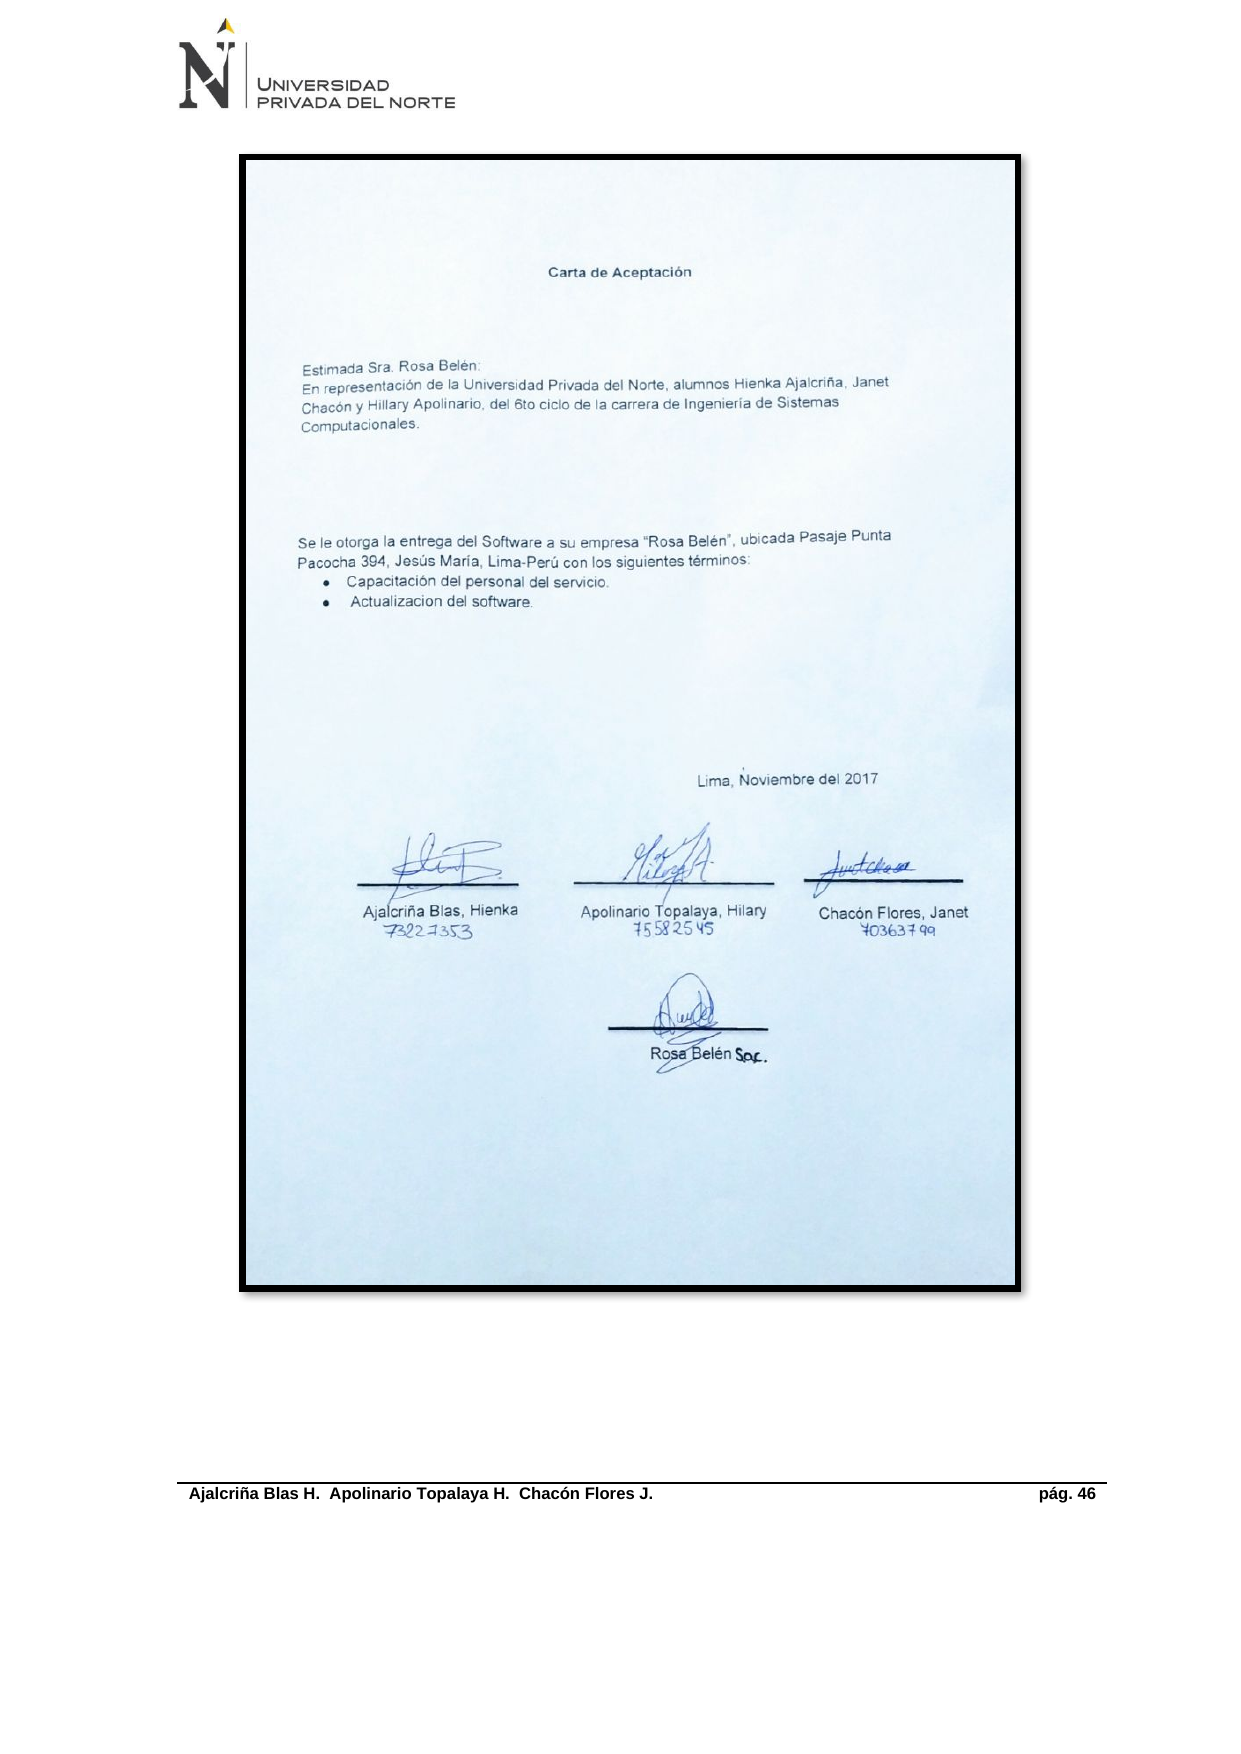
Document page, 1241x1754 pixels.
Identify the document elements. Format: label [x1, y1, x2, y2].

picture [246, 160, 1015, 1285]
picture [177, 15, 458, 111]
